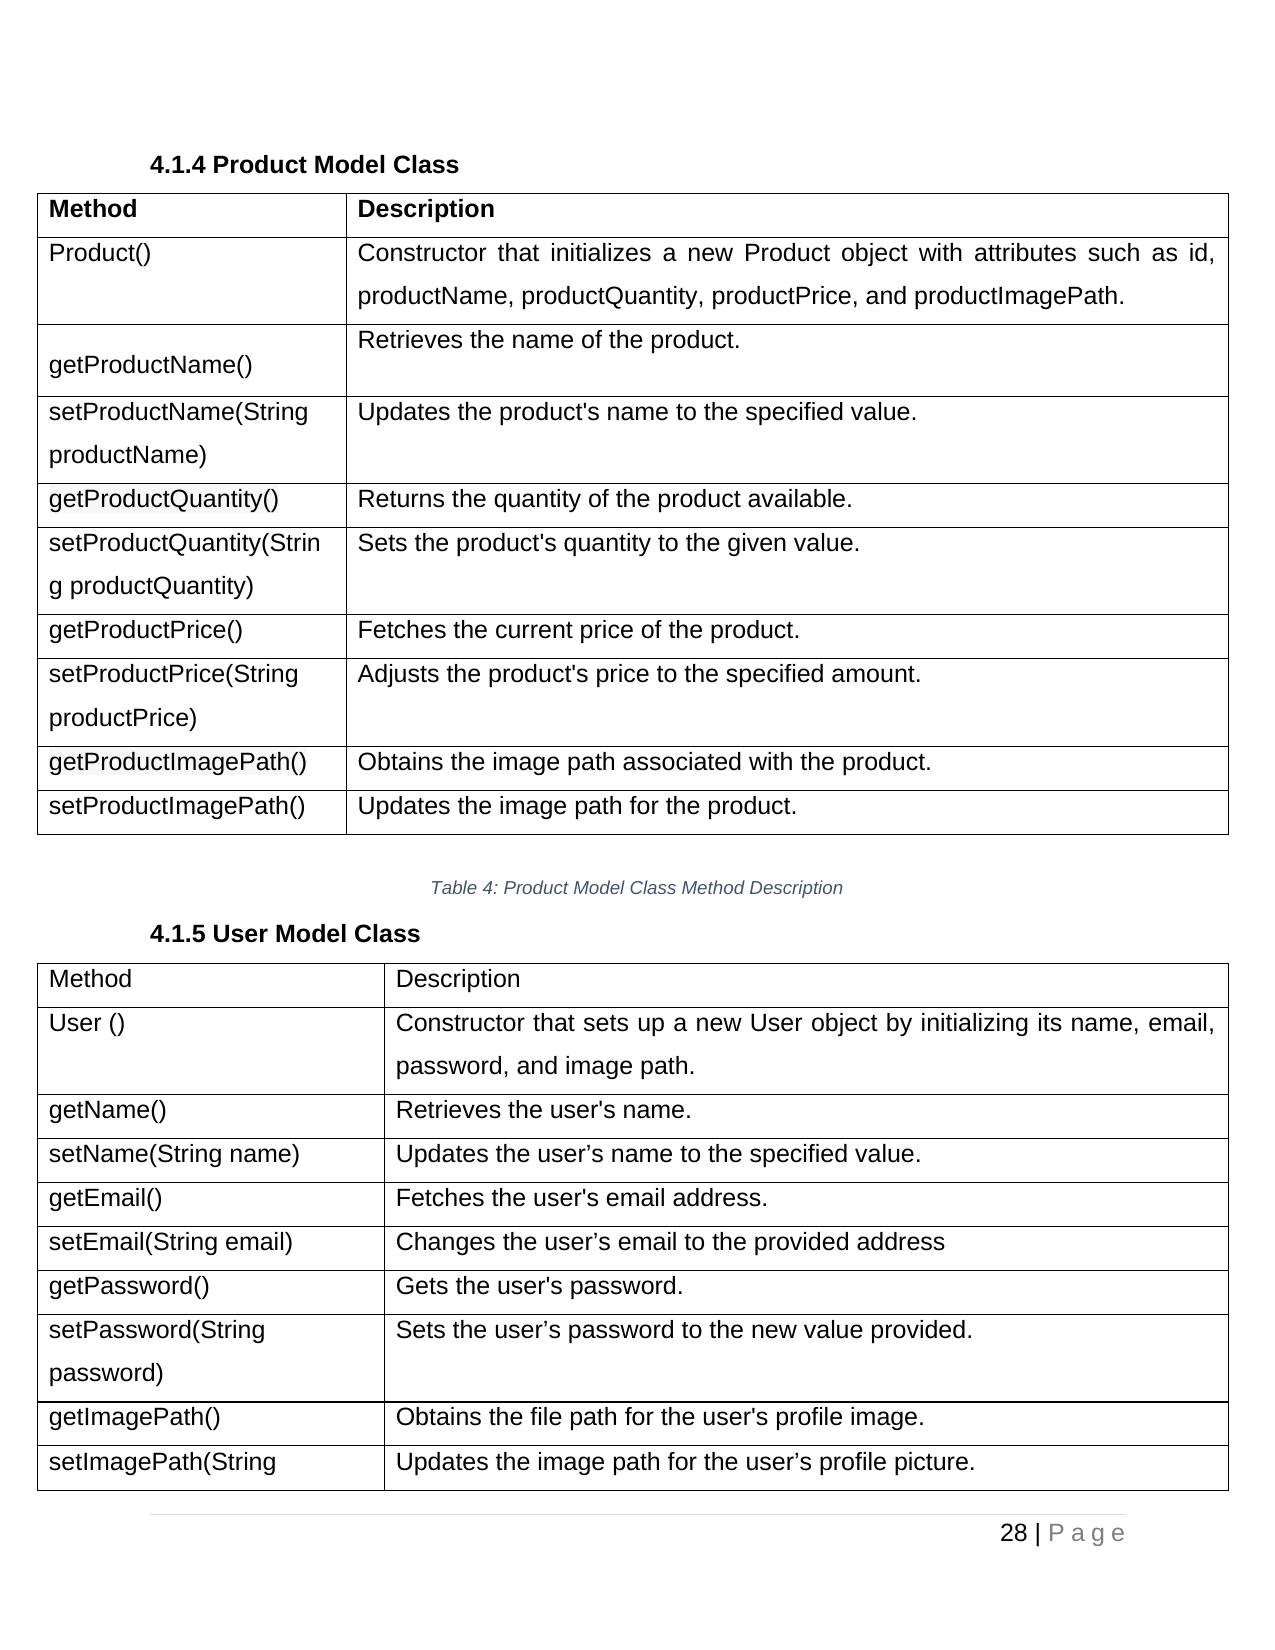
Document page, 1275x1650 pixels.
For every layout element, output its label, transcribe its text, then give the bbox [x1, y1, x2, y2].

table_cell Product() [38, 238, 346, 324]
table_cell getProductImagePath() [38, 747, 346, 789]
table_header Description [347, 194, 1228, 237]
table_cell Constructor that initializes a new Product object with attributes such as id, productName, productQuantity, productPrice, and productImagePath. [347, 238, 1228, 324]
table_cell Obtains the file path for the user's profile image. [385, 1403, 1228, 1445]
table_cell getEmail() [38, 1183, 384, 1226]
table_cell Retrieves the name of the product. [347, 325, 1228, 396]
table_header Description [385, 964, 1228, 1007]
subtitle 4.1.4 Product Model Class [150, 150, 1125, 179]
table_cell getPassword() [38, 1271, 384, 1314]
text Table 4: Product Model Class Method Description [150, 877, 1125, 899]
table_cell setEmail(String email) [38, 1227, 384, 1270]
table_cell Updates the user’s name to the specified value. [385, 1139, 1228, 1182]
table_header Method [38, 964, 384, 1007]
table_cell getImagePath() [38, 1403, 384, 1445]
subtitle 4.1.5 User Model Class [150, 919, 1125, 948]
table_cell setProductQuantity(String productQuantity) [38, 528, 346, 614]
table_cell Sets the product's quantity to the given value. [347, 528, 1228, 614]
table_cell Gets the user's password. [385, 1271, 1228, 1314]
table_cell Constructor that sets up a new User object by initializing its name, email, password, and image path. [385, 1008, 1228, 1094]
table_cell Retrieves the user's name. [385, 1095, 1228, 1138]
table_cell getProductQuantity() [38, 484, 346, 527]
table_cell setProductPrice(String productPrice) [38, 659, 346, 746]
table_cell Changes the user’s email to the provided address [385, 1227, 1228, 1270]
table_cell Obtains the image path associated with the product. [347, 747, 1228, 789]
table_cell getProductPrice() [38, 615, 346, 658]
table_cell Adjusts the product's price to the specified amount. [347, 659, 1228, 746]
table_cell Fetches the user's email address. [385, 1183, 1228, 1226]
table_cell User () [38, 1008, 384, 1094]
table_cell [385, 1446, 1228, 1489]
table_cell Sets the user’s password to the new value provided. [385, 1315, 1228, 1401]
table_cell setProductName(String productName) [38, 397, 346, 483]
table_cell Updates the product's name to the specified value. [347, 397, 1228, 483]
table_cell Fetches the current price of the product. [347, 615, 1228, 658]
table_cell getName() [38, 1095, 384, 1138]
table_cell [38, 1446, 384, 1489]
table_cell setName(String name) [38, 1139, 384, 1182]
table_cell Returns the quantity of the product available. [347, 484, 1228, 527]
table_cell Updates the image path for the product. [347, 791, 1228, 834]
table_header Method [38, 194, 346, 237]
table_cell setPassword(String password) [38, 1315, 384, 1401]
table_cell getProductName() [38, 325, 346, 396]
table_cell setProductImagePath() [38, 791, 346, 834]
